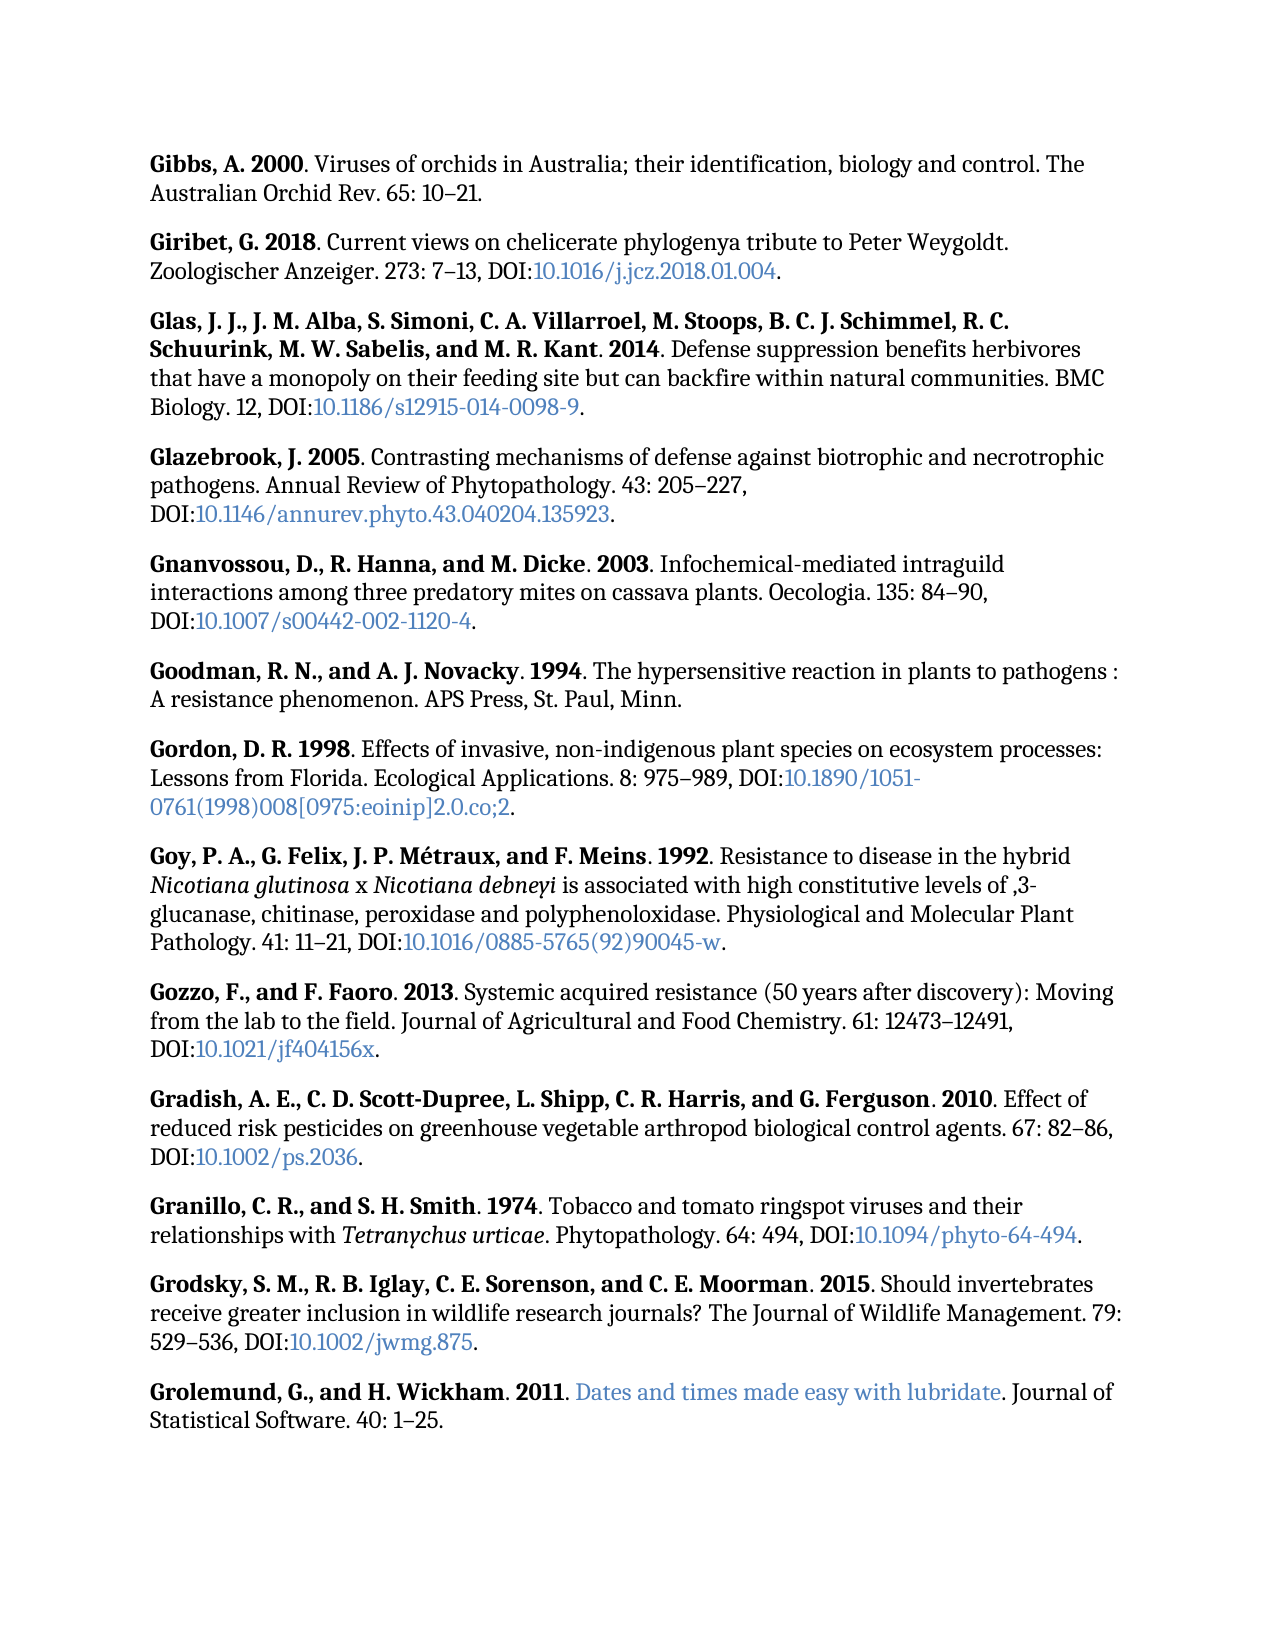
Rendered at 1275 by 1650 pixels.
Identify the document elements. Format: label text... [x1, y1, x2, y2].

text Gozzo, F., and F. Faoro. 2013. Systemic acquired resistance (50 years after discovery): Moving from the lab to the field. Journal of Agricultural and Food Chemistry. 61: 12473–12491, DOI:10.1021/jf404156x. [150, 978, 1125, 1064]
text Goodman, R. N., and A. J. Novacky. 1994. The hypersensitive reaction in plants to pathogens : A resistance phenomenon. APS Press, St. Paul, Minn. [150, 657, 1125, 714]
text Granillo, C. R., and S. H. Smith. 1974. Tobacco and tomato ringspot viruses and their relationships with Tetranychus urticae. Phytopathology. 64: 494, DOI:10.1094/phyto-64-494. [150, 1192, 1125, 1249]
text Giribet, G. 2018. Current views on chelicerate phylogenya tribute to Peter Weygoldt. Zoologischer Anzeiger. 273: 7–13, DOI:10.1016/j.jcz.2018.01.004. [150, 228, 1125, 286]
text Goy, P. A., G. Felix, J. P. Métraux, and F. Meins. 1992. Resistance to disease in the hybrid Nicotiana glutinosa x Nicotiana debneyi is associated with high constitutive levels of ,3-glucanase, chitinase, peroxidase and polyphenoloxidase. Physiological and Molecular Plant Pathology. 41: 11–21, DOI:10.1016/0885-5765(92)90045-w. [150, 842, 1125, 957]
text Glas, J. J., J. M. Alba, S. Simoni, C. A. Villarroel, M. Stoops, B. C. J. Schimmel, R. C. Schuurink, M. W. Sabelis, and M. R. Kant. 2014. Defense suppression benefits herbivores that have a monopoly on their feeding site but can backfire within natural communities. BMC Biology. 12, DOI:10.1186/s12915-014-0098-9. [150, 307, 1125, 422]
text Gordon, D. R. 1998. Effects of invasive, non-indigenous plant species on ecosystem processes: Lessons from Florida. Ecological Applications. 8: 975–989, DOI:10.1890/1051-0761(1998)008[0975:eoinip]2.0.co;2. [150, 735, 1125, 821]
text Gnanvossou, D., R. Hanna, and M. Dicke. 2003. Infochemical-mediated intraguild interactions among three predatory mites on cassava plants. Oecologia. 135: 84–90, DOI:10.1007/s00442-002-1120-4. [150, 549, 1125, 636]
text Glazebrook, J. 2005. Contrasting mechanisms of defense against biotrophic and necrotrophic pathogens. Annual Review of Phytopathology. 43: 205–227, DOI:10.1146/annurev.phyto.43.040204.135923. [150, 442, 1125, 529]
text Gradish, A. E., C. D. Scott-Dupree, L. Shipp, C. R. Harris, and G. Ferguson. 2010. Effect of reduced risk pesticides on greenhouse vegetable arthropod biological control agents. 67: 82–86, DOI:10.1002/ps.2036. [150, 1085, 1125, 1171]
text Gibbs, A. 2000. Viruses of orchids in Australia; their identification, biology and control. The Australian Orchid Rev. 65: 10–21. [150, 150, 1125, 207]
text Grodsky, S. M., R. B. Iglay, C. E. Sorenson, and C. E. Moorman. 2015. Should invertebrates receive greater inclusion in wildlife research journals? The Journal of Wildlife Management. 79: 529–536, DOI:10.1002/jwmg.875. [150, 1270, 1125, 1357]
text Grolemund, G., and H. Wickham. 2011. Dates and times made easy with lubridate. Journal of Statistical Software. 40: 1–25. [150, 1377, 1125, 1435]
